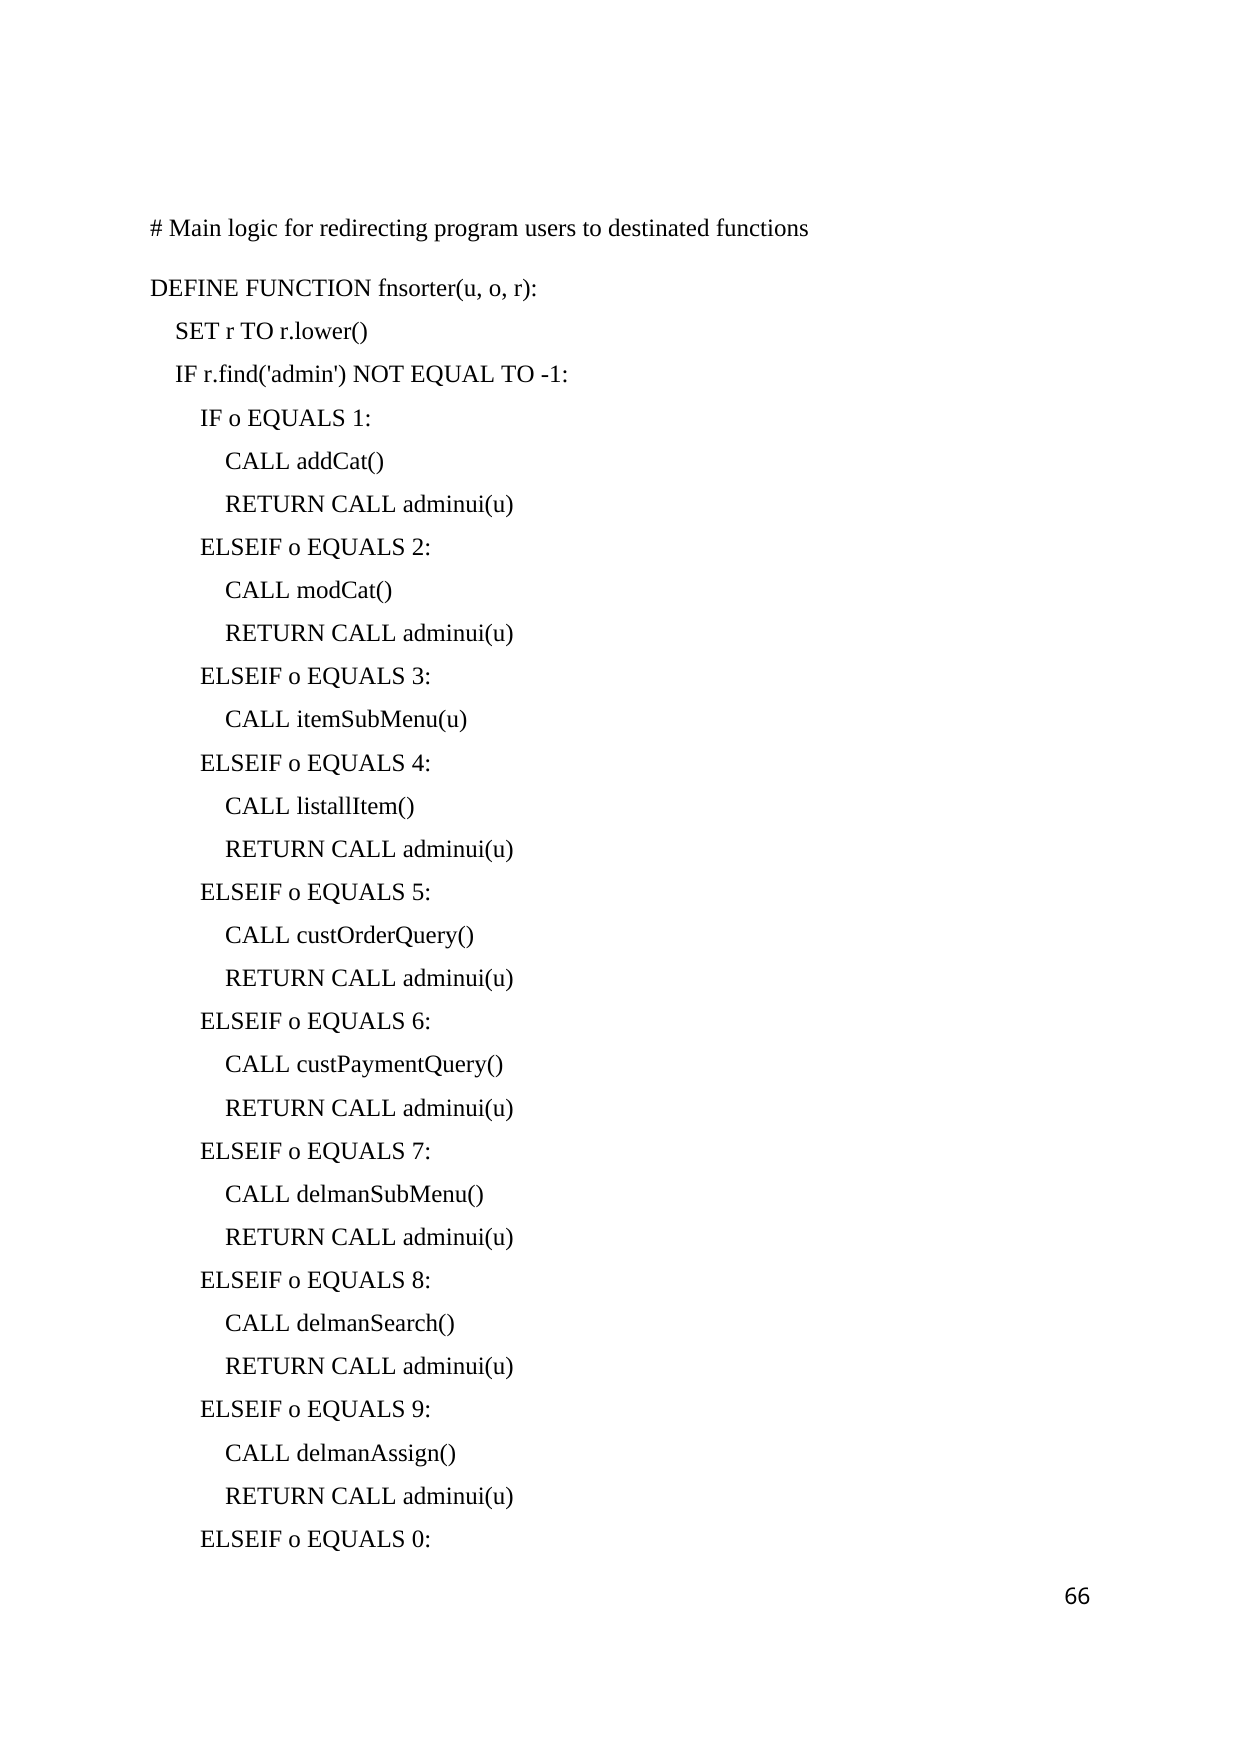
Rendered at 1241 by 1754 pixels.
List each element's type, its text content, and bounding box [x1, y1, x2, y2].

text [150, 273, 1090, 1553]
text # Main logic for redirecting program users to destinated functions [150, 213, 1090, 242]
